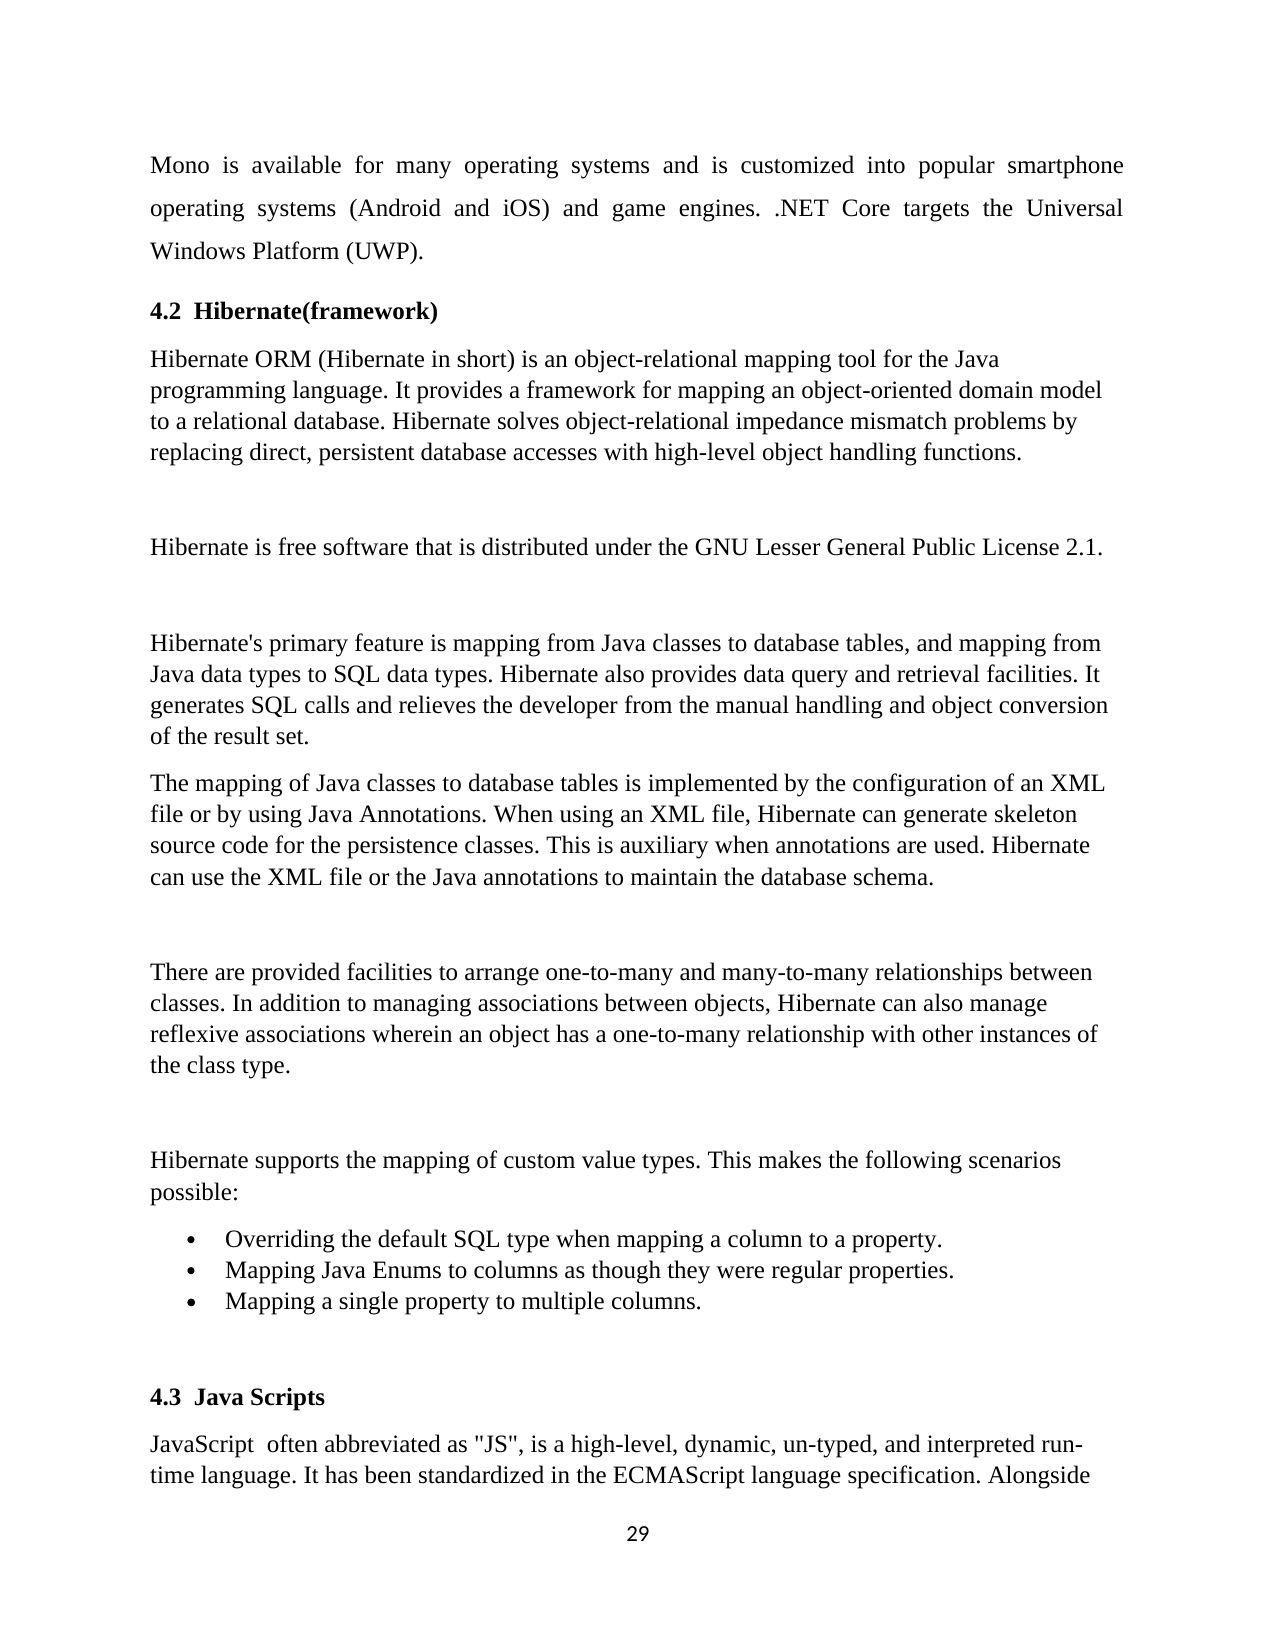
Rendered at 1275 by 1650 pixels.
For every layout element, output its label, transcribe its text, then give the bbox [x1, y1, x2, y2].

text The mapping of Java classes to database tables is implemented by the configuration of an XML file or by using Java Annotations. When using an XML file, Hibernate can generate skeleton source code for the persistence classes. This is auxiliary when annotations are used. Hibernate can use the XML file or the Java annotations to maintain the database schema. [150, 768, 1125, 890]
list Mapping Java Enums to columns as though they were regular properties. [187, 1255, 1125, 1284]
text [150, 1429, 1125, 1489]
text Hibernate ORM (Hibernate in short) is an object-relational mapping tool for the Java programming language. It provides a framework for mapping an object-oriented domain model to a relational database. Hibernate solves object-relational impedance mismatch problems by replacing direct, persistent database accesses with high-level object handling functions. [150, 344, 1125, 466]
list Overriding the default SQL type when mapping a column to a property. [187, 1224, 1125, 1253]
text 4.2 Hibernate(framework) [150, 296, 1125, 325]
list Mapping a single property to multiple columns. [187, 1286, 1125, 1315]
text Hibernate's primary feature is mapping from Java classes to database tables, and mapping from Java data types to SQL data types. Hibernate also provides data query and retrieval facilities. It generates SQL calls and relieves the developer from the manual handling and object conversion of the result set. [150, 628, 1125, 749]
text Hibernate supports the mapping of custom value types. This makes the following scenarios possible: [150, 1146, 1125, 1205]
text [150, 150, 1125, 265]
text 4.3 Java Scripts [150, 1382, 1125, 1411]
text Hibernate is free software that is distributed under the GNU Lesser General Public License 2.1. [150, 532, 1125, 561]
text There are provided facilities to arrange one-to-many and many-to-many relationships between classes. In addition to managing associations between objects, Hibernate can also manage reflexive associations wherein an object has a one-to-many relationship with other instances of the class type. [150, 957, 1125, 1079]
